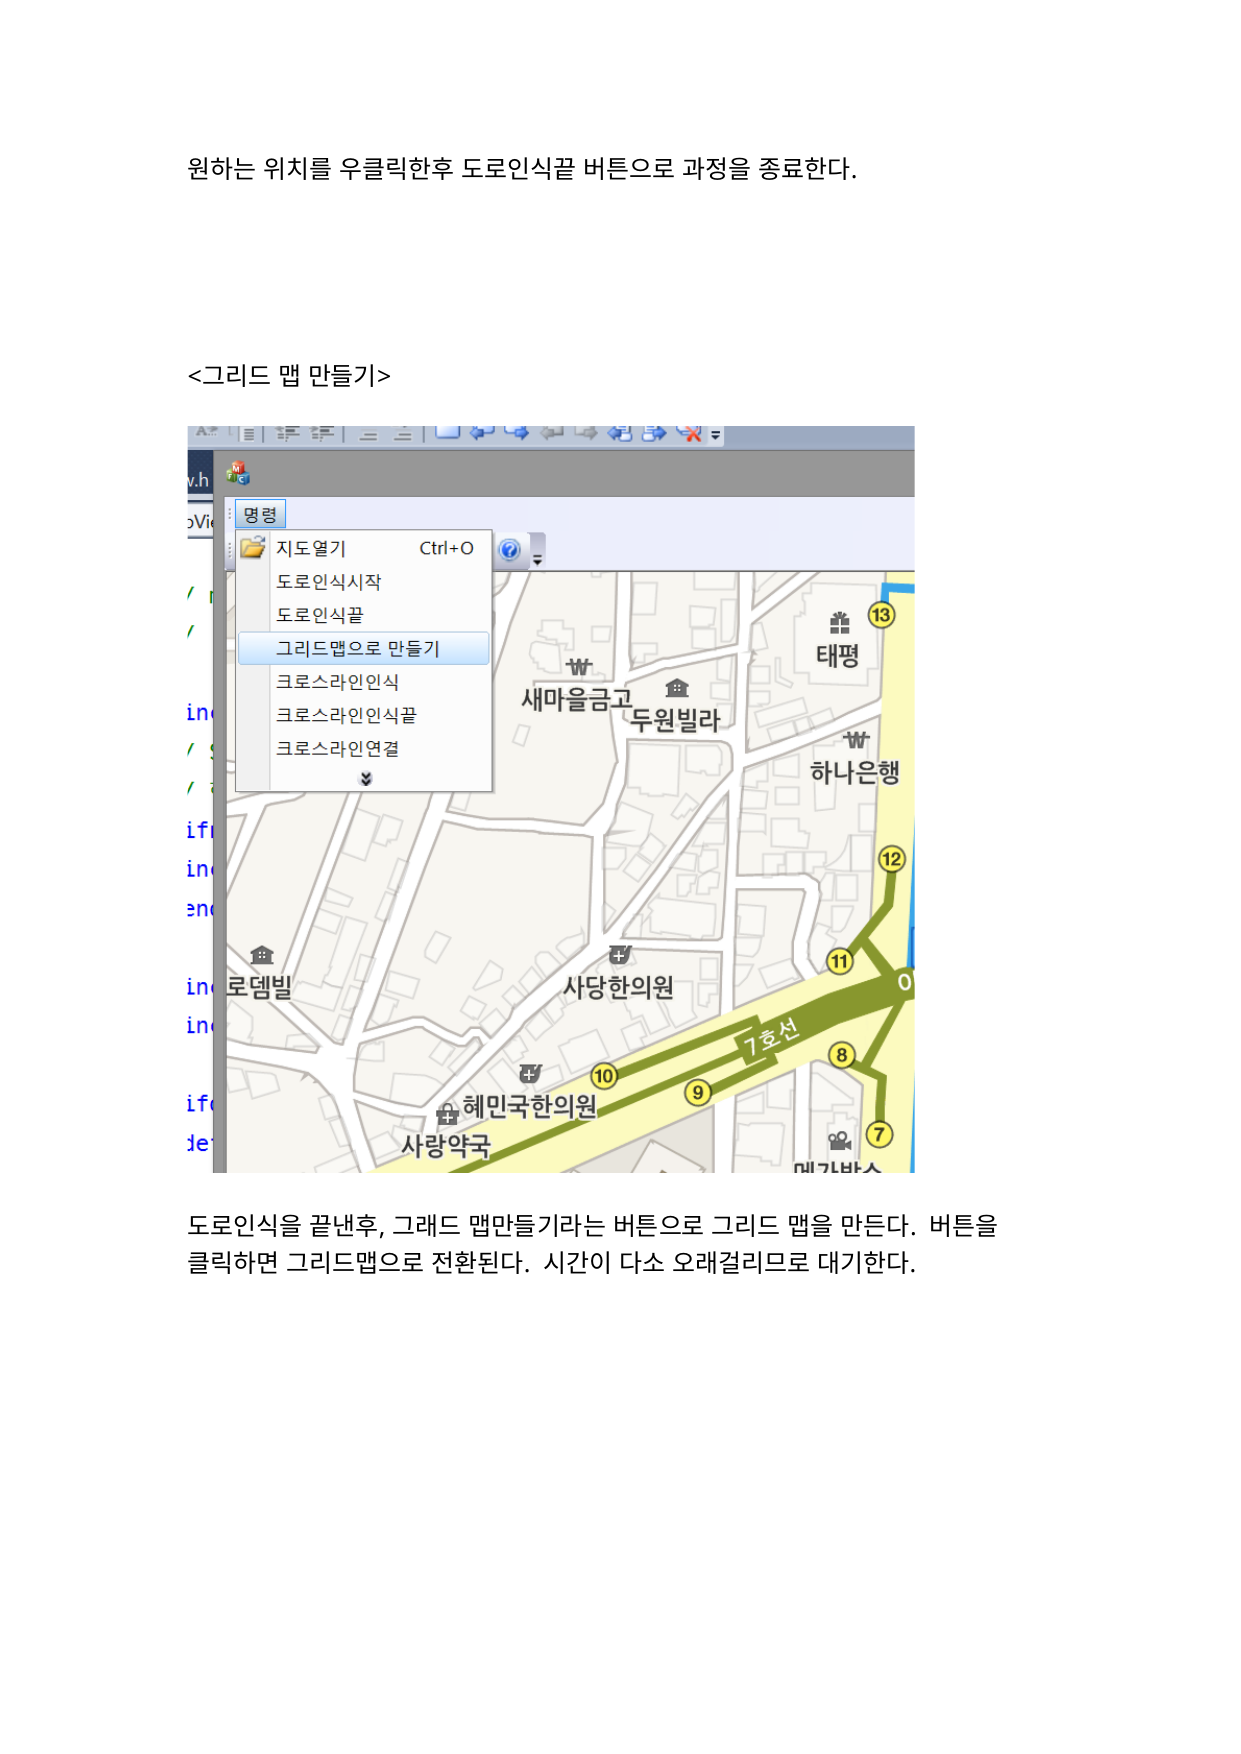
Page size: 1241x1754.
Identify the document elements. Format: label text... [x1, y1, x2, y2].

text 원하는 위치를 우클릭한후 도로인식끝 버튼으로 과정을 종료한다. [187, 150, 1053, 186]
text <그리드 맵 만들기> [187, 357, 1053, 393]
text 도로인식을 끝낸후, 그래드 맵만들기라는 버튼으로 그리드 맵을 만든다. 버튼을 클릭하면 그리드맵으로 전환된다. 시간이 다소 오래걸리므로 대기한다. [187, 1207, 1053, 1279]
picture [187, 426, 915, 1173]
